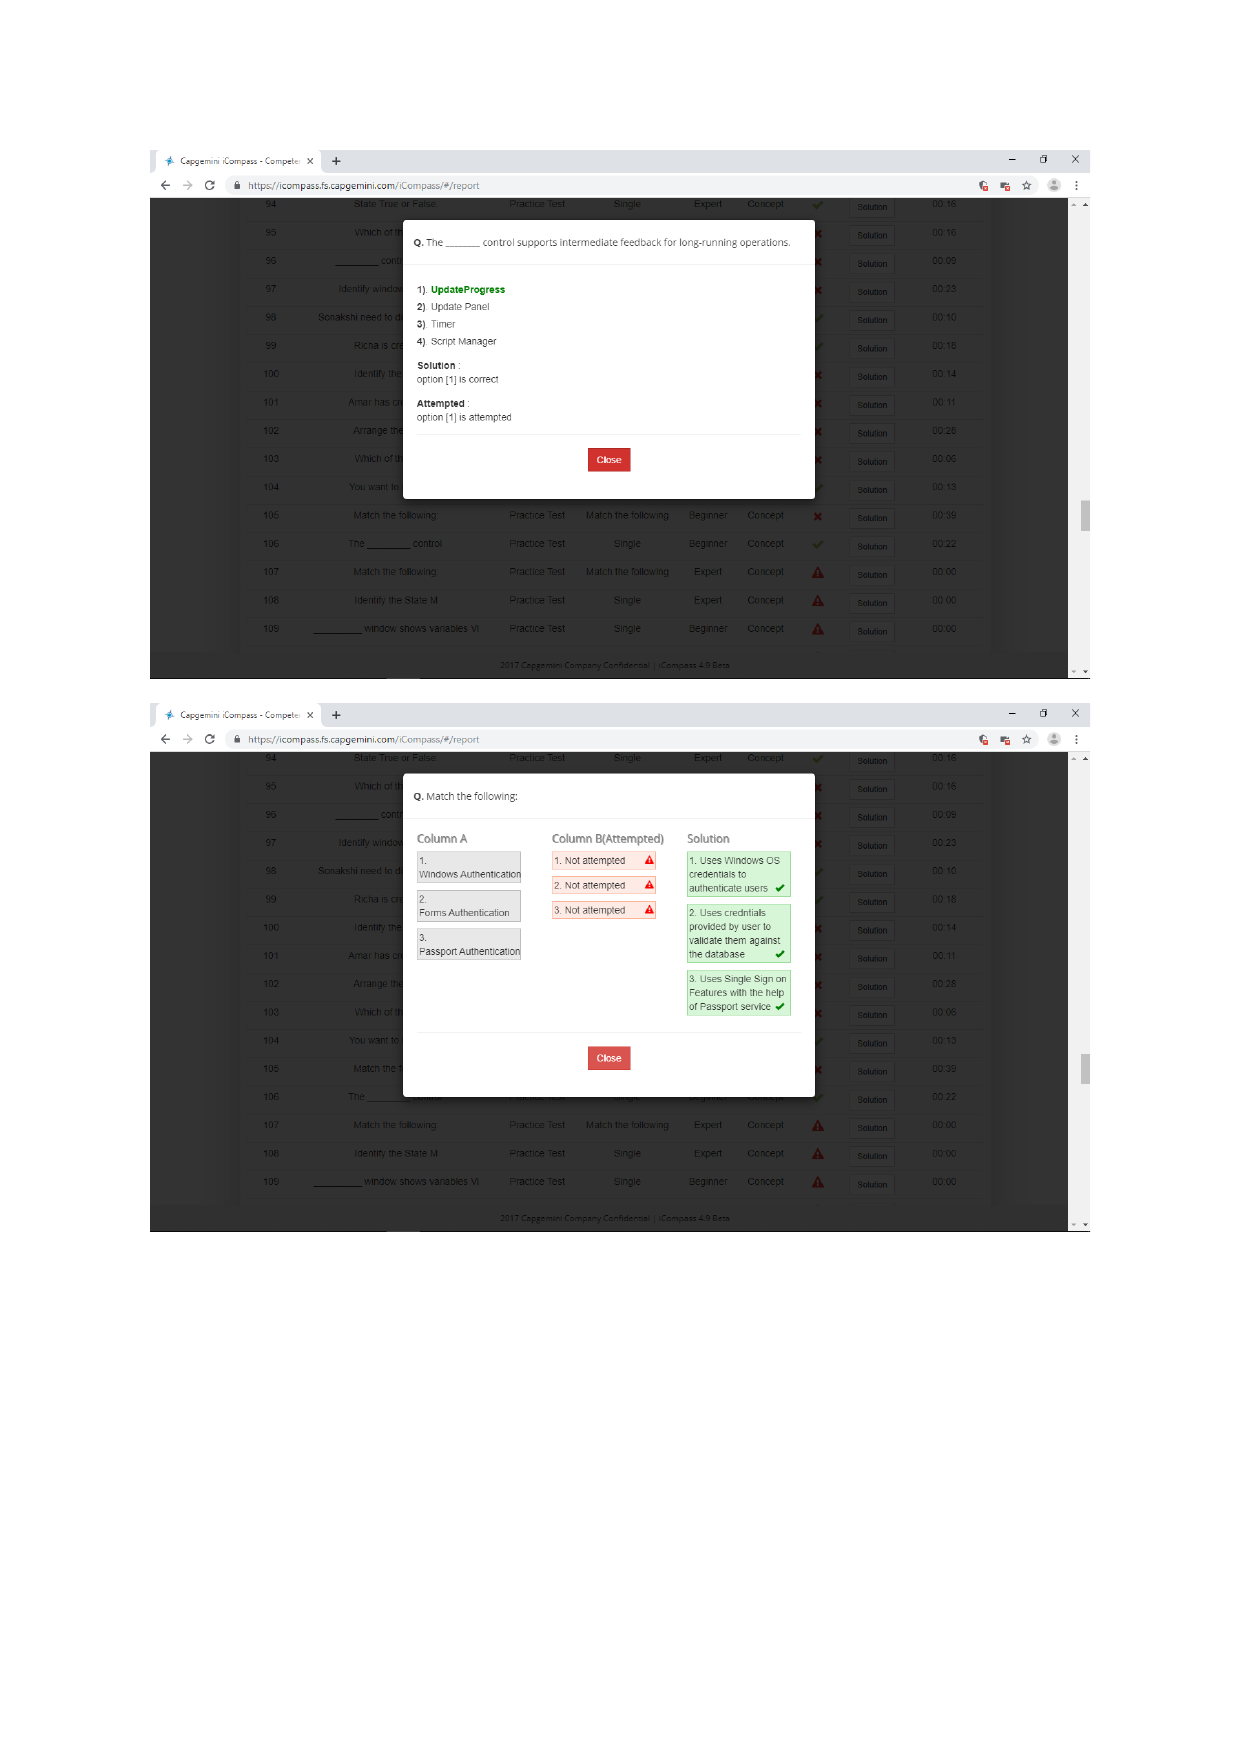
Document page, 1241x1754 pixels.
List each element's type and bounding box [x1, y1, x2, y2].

picture [150, 703, 1091, 1232]
picture [150, 150, 1091, 679]
